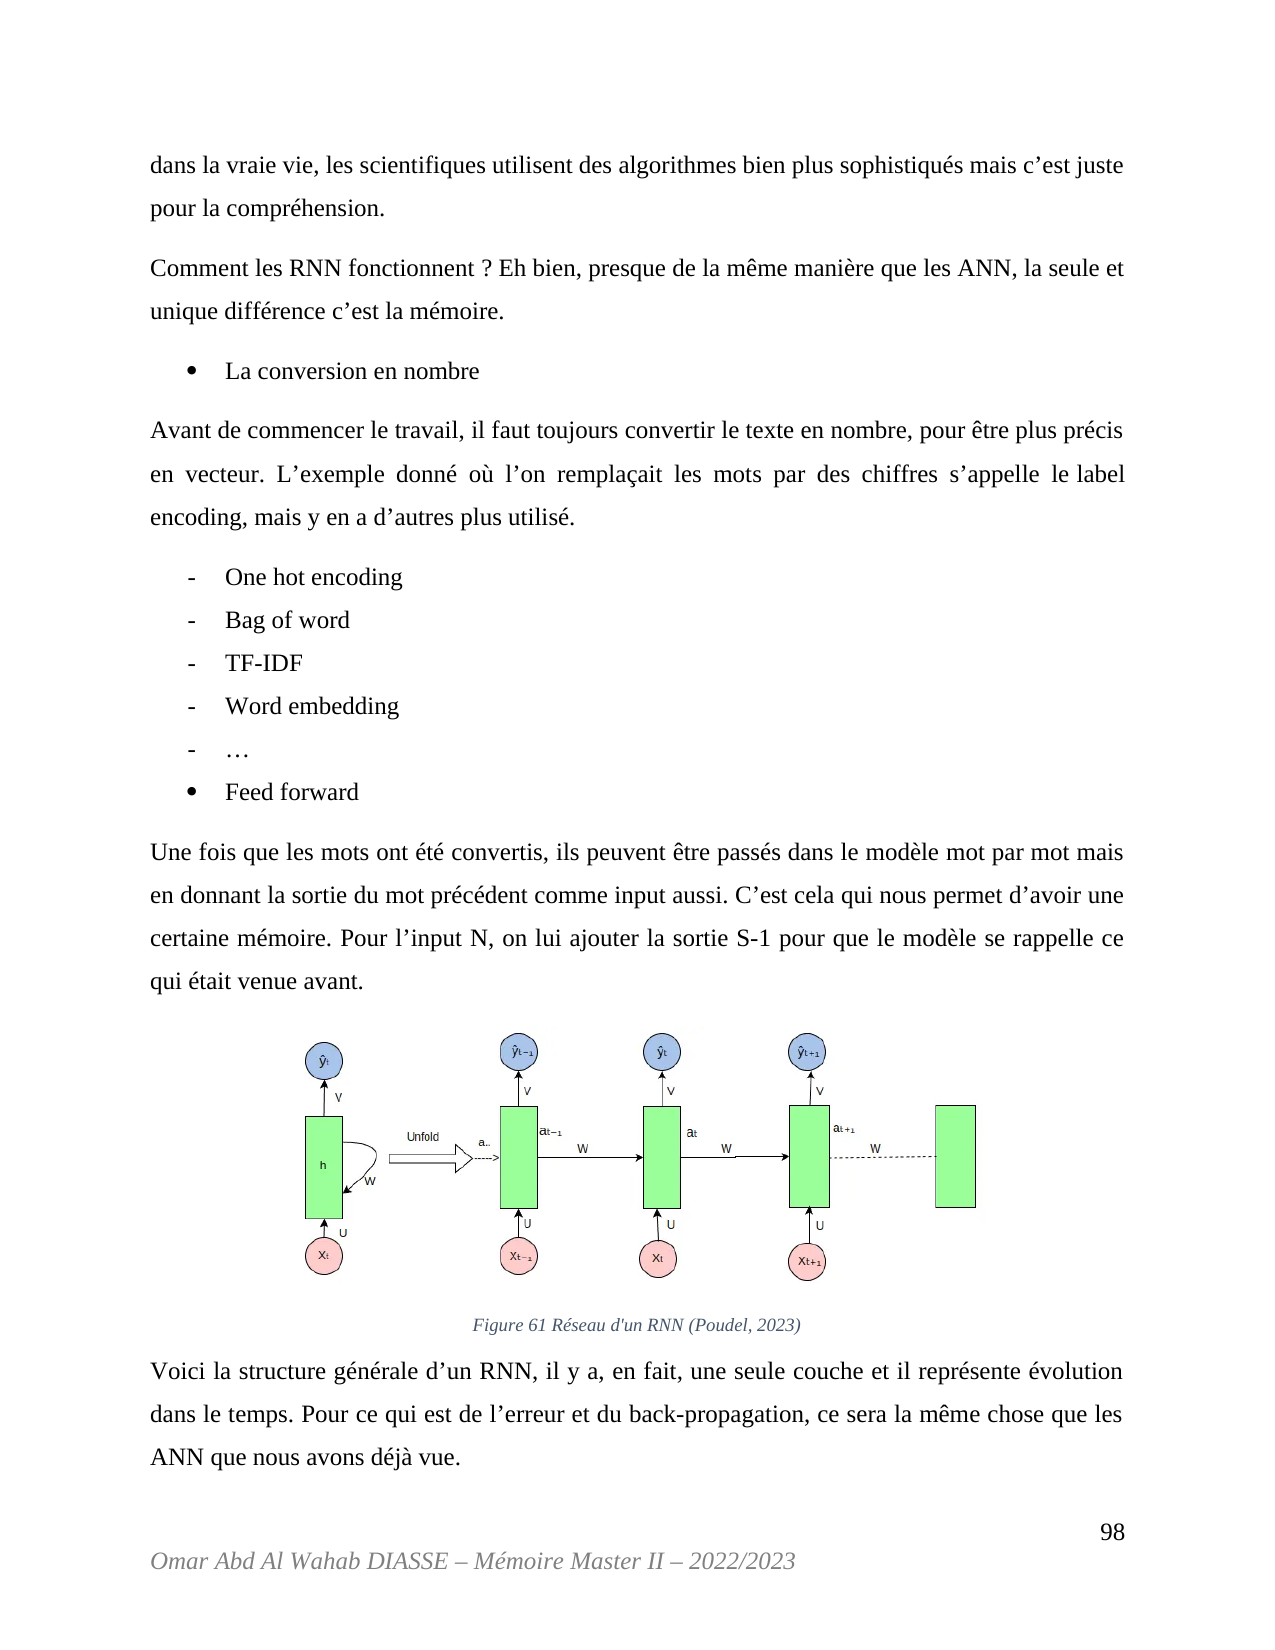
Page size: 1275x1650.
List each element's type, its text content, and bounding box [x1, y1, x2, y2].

picture [290, 1026, 985, 1283]
list Feed forward [187, 777, 1125, 806]
text Comment les RNN fonctionnent ? Eh bien, presque de la même manière que les ANN, la seule et unique différence c’est la mémoire. [150, 253, 1125, 325]
text Une fois que les mots ont été convertis, ils peuvent être passés dans le modèle mot par mot mais en donnant la sortie du mot précédent comme input aussi. C’est cela qui nous permet d’avoir une certaine mémoire. Pour l’input N, on lui ajouter la sortie S-1 pour que le modèle se rappelle ce qui était venue avant. [150, 837, 1125, 995]
list One hot encoding [187, 562, 1125, 590]
list Bag of word [187, 605, 1125, 633]
list Word embedding [187, 691, 1125, 720]
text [150, 150, 1125, 222]
list … [187, 734, 1125, 763]
list La conversion en nombre [187, 356, 1125, 384]
text Avant de commencer le travail, il faut toujours convertir le texte en nombre, pour être plus précis en vecteur. L’exemple donné où l’on remplaçait les mots par des chiffres s’appelle le label encoding, mais y en a d’autres plus utilisé. [150, 416, 1125, 531]
list TF-IDF [187, 648, 1125, 677]
text Figure 61 Réseau d'un RNN [150, 1313, 1125, 1335]
text Voici la structure générale d’un RNN, il y a, en fait, une seule couche et il représente évolution dans le temps. Pour ce qui est de l’erreur et du back-propagation, ce sera la même chose que les ANN que nous avons déjà vue. [150, 1356, 1125, 1471]
